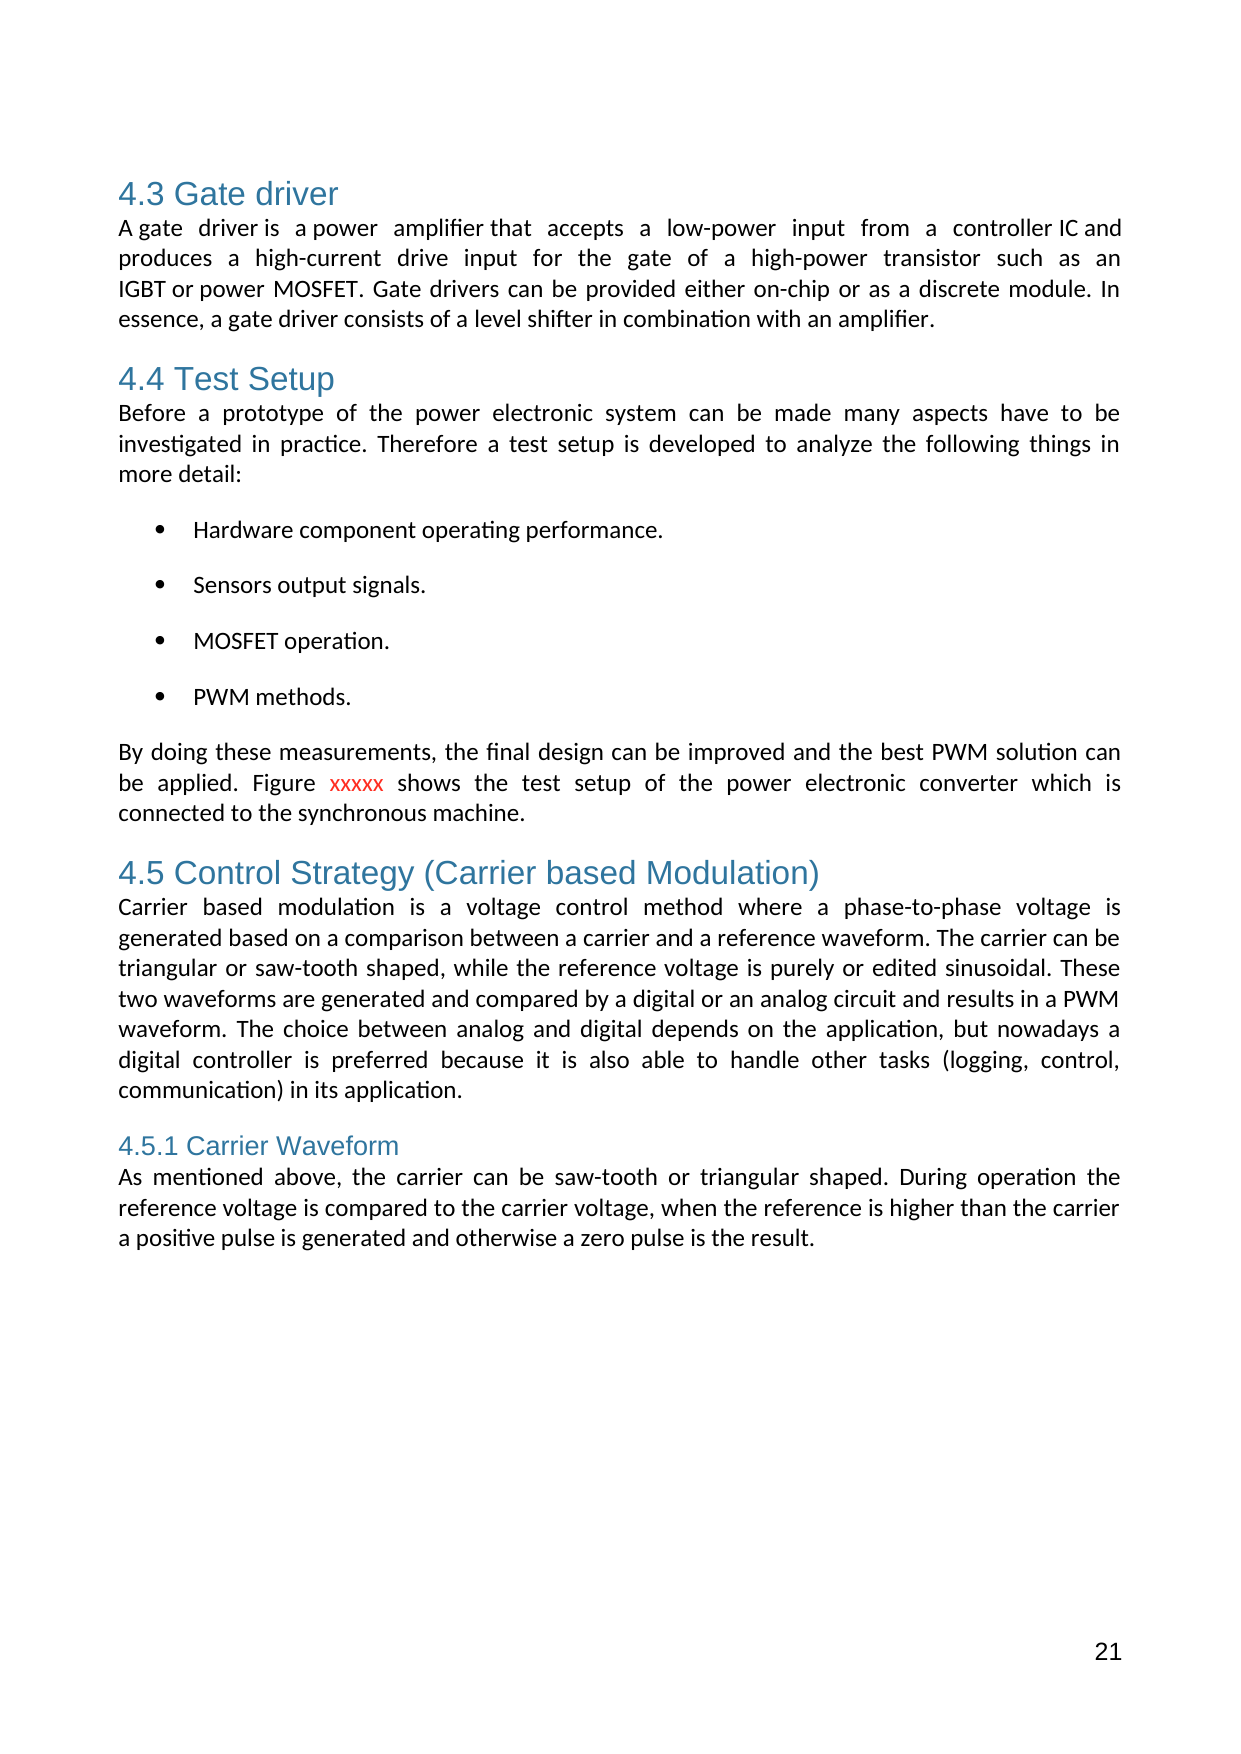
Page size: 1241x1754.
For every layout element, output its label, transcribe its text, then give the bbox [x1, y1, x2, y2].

list Sensors output signals. [156, 570, 1122, 600]
subtitle 4.3 Gate driver [118, 174, 1122, 212]
text As mentioned above, the carrier can be saw-tooth or triangular shaped. During operation the reference voltage is compared to the carrier voltage, when the reference is higher than the carrier a positive pulse is generated and otherwise a zero pulse is the result. [118, 1161, 1122, 1253]
list MOSFET operation. [156, 625, 1122, 656]
subtitle 4.4 Test Setup [118, 359, 1122, 398]
subtitle 4.5 Control Strategy (Carrier based Modulation) [118, 853, 1122, 891]
list Hardware component operating performance. [156, 514, 1122, 545]
text A gate driver is a power amplifier that accepts a low-power input from a controller IC and produces a high-current drive input for the gate of a high-power transistor such as an IGBT or power MOSFET. Gate drivers can be provided either on-chip or as a discrete module. In essence, a gate driver consists of a level shifter in combination with an amplifier. [118, 212, 1122, 334]
text Carrier based modulation is a voltage control method where a phase-to-phase voltage is generated based on a comparison between a carrier and a reference waveform. The carrier can be triangular or saw-tooth shaped, while the reference voltage is purely or edited sinusoidal. These two waveforms are generated and compared by a digital or an analog circuit and results in a PWM waveform. The choice between analog and digital depends on the application, but nowadays a digital controller is preferred because it is also able to handle other tasks (logging, control, communication) in its application. [118, 891, 1122, 1105]
list PWM methods. [156, 681, 1122, 711]
subtitle 4.5.1 Carrier Waveform [118, 1130, 1122, 1161]
text Before a prototype of the power electronic system can be made many aspects have to be investigated in practice. Therefore a test setup is developed to analyze the following things in more detail: [118, 398, 1122, 489]
text By doing these measurements, the final design can be improved and the best PWM solution can be applied. Figure xxxxx shows the test setup of the power electronic converter which is connected to the synchronous machine. [118, 736, 1122, 828]
